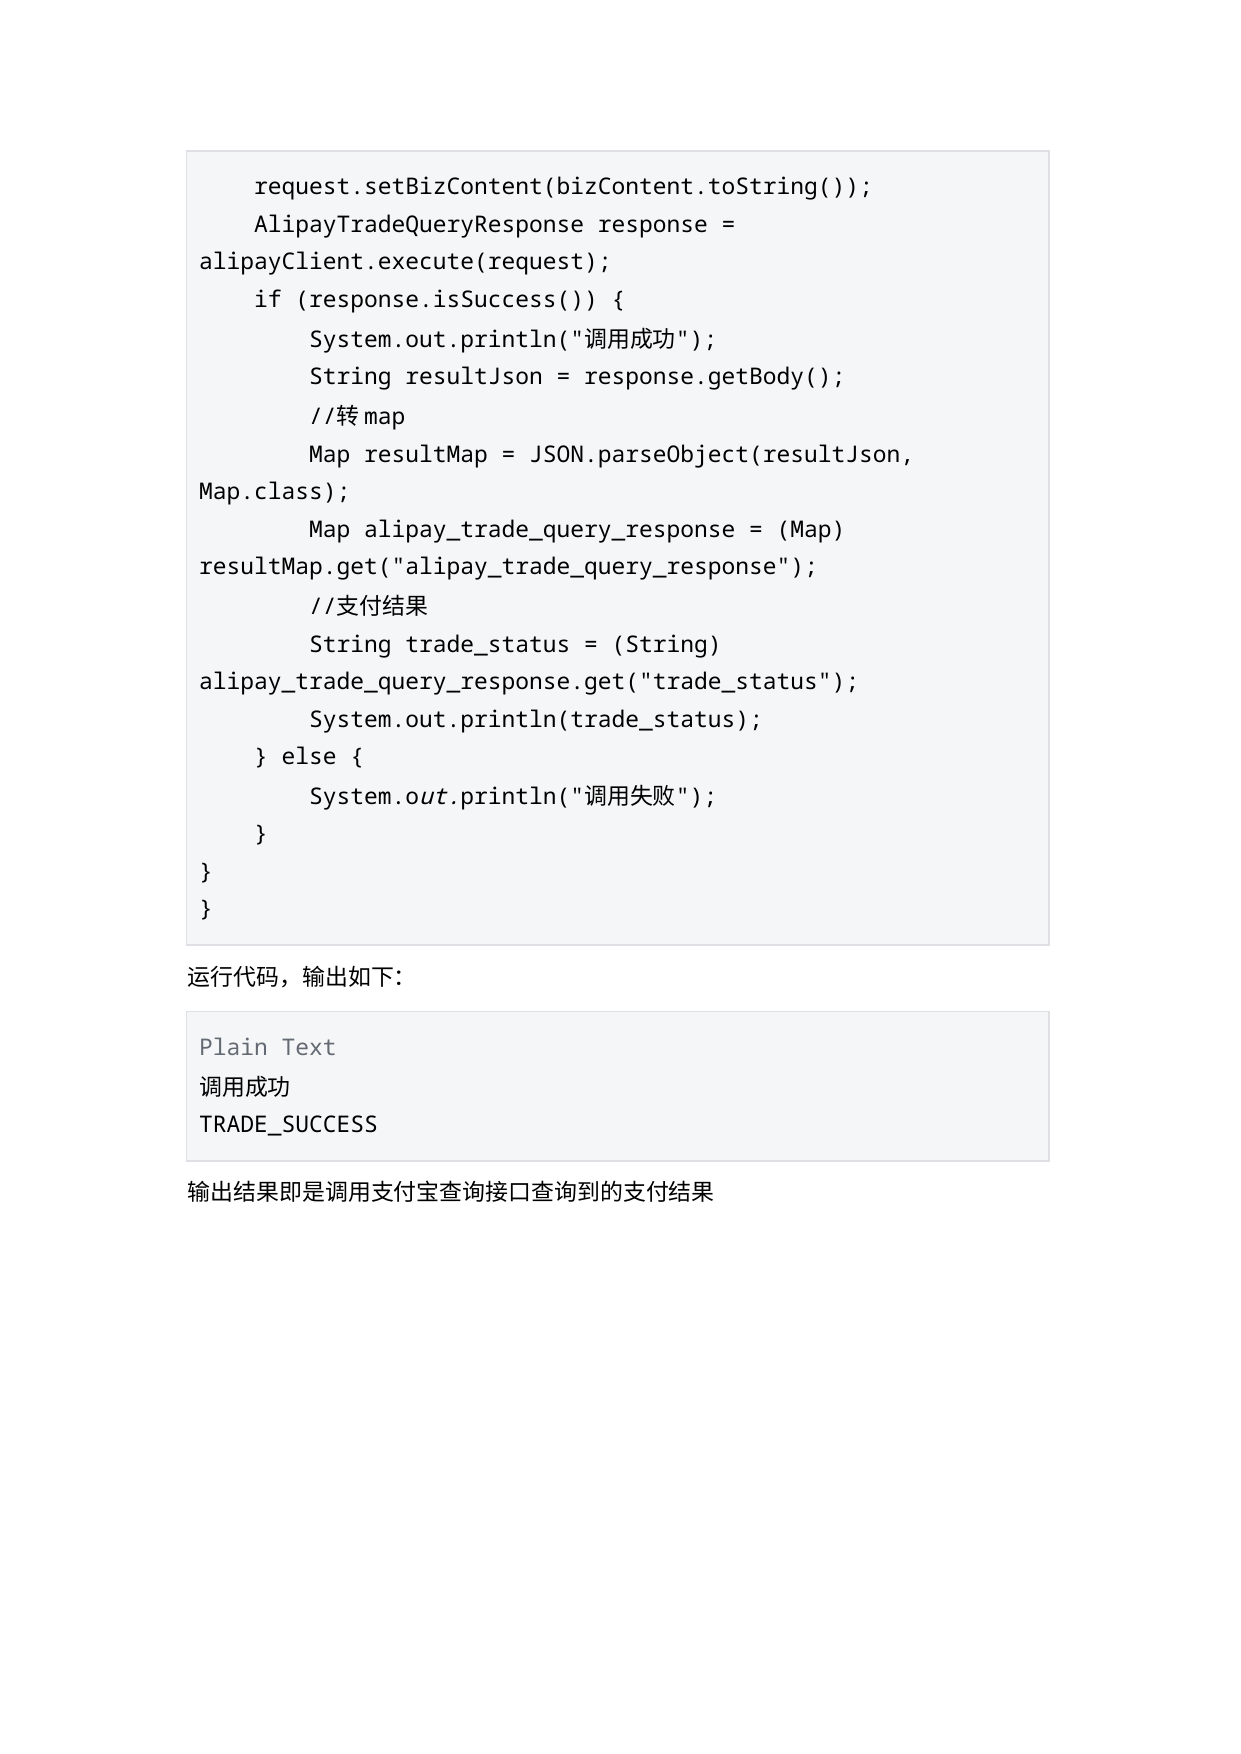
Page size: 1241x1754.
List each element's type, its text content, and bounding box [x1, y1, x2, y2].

text 运行代码，输出如下： [187, 958, 1053, 992]
table_header Plain Text 调用成功 TRADE_SUCCESS [187, 1012, 1048, 1160]
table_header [187, 152, 1048, 944]
text 输出结果即是调用支付宝查询接口查询到的支付结果 [187, 1174, 1053, 1207]
